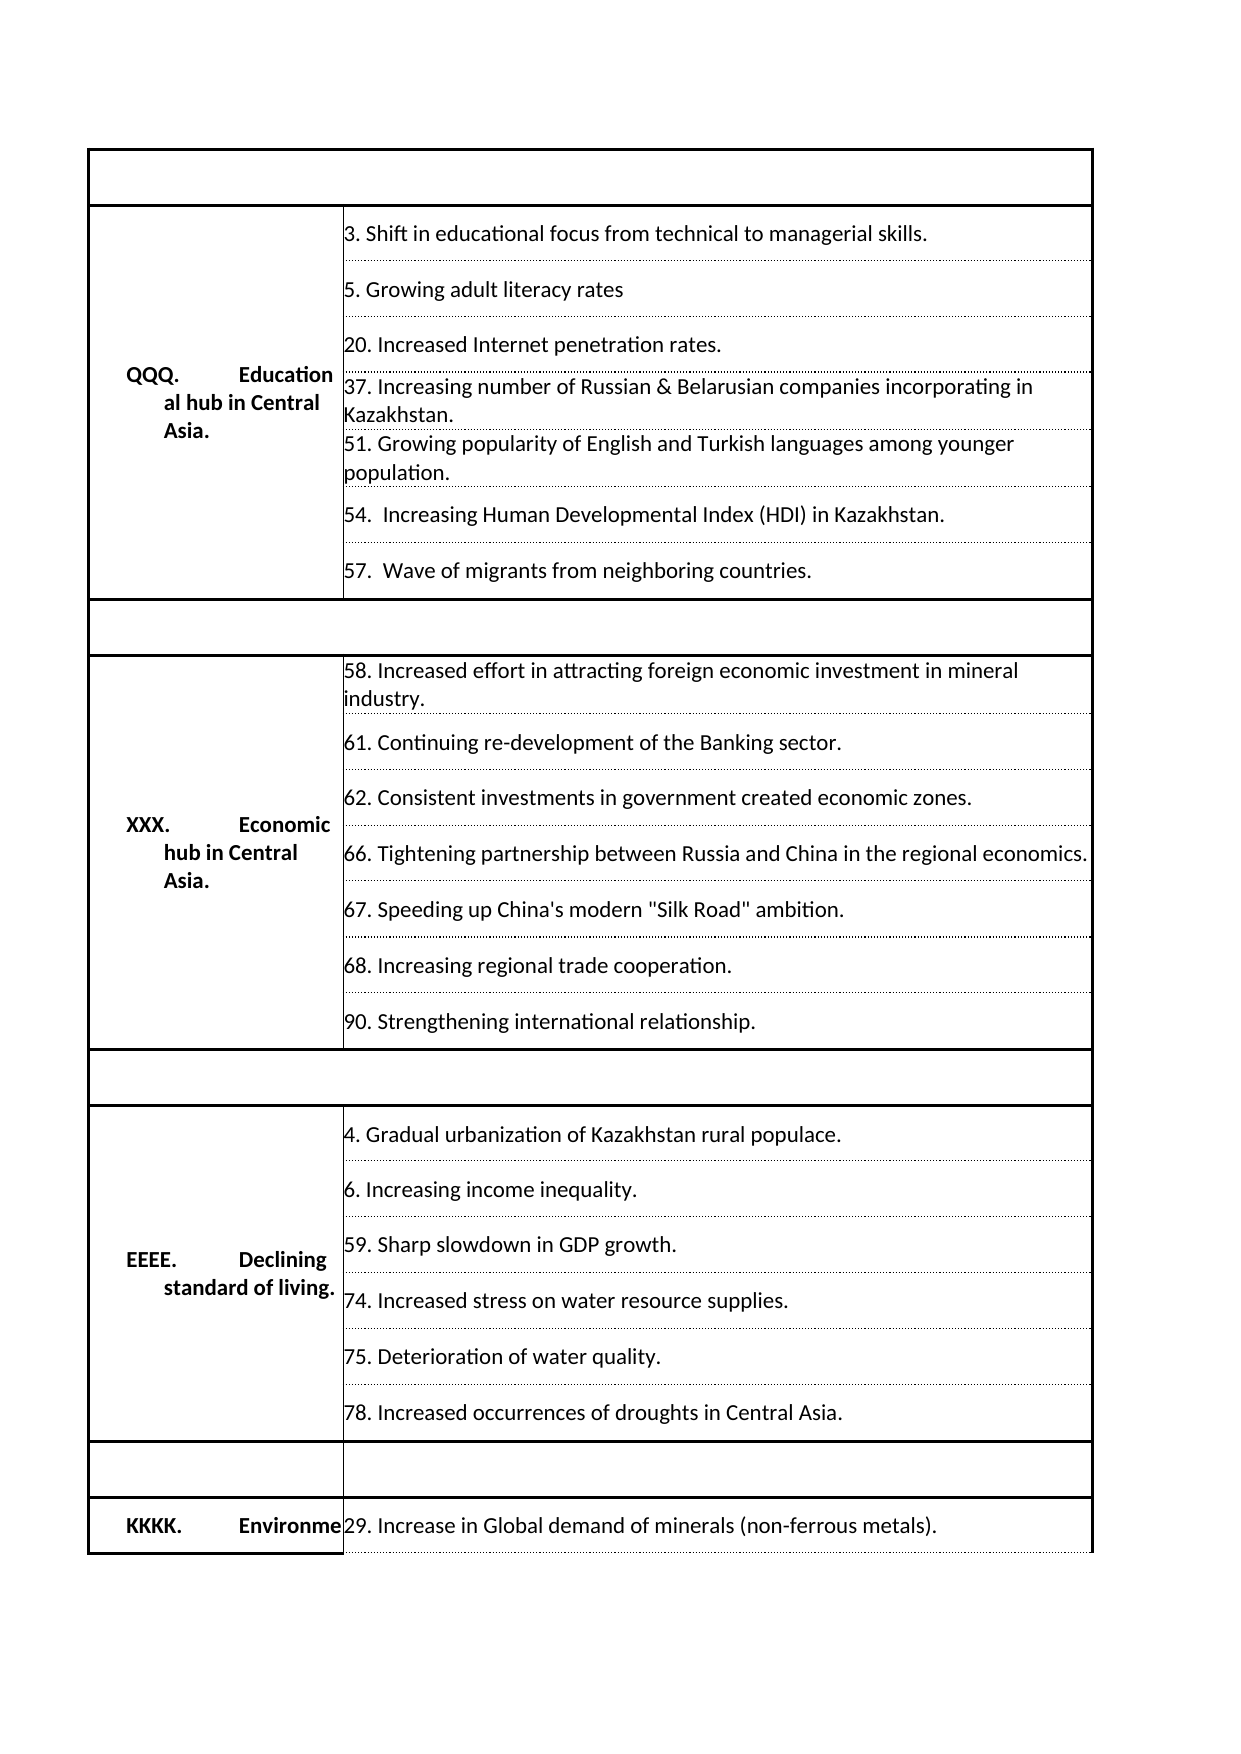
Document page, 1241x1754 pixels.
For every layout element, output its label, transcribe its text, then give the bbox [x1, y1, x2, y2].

table_cell 78. Increased occurrences of droughts in Central Asia. [344, 1384, 1091, 1440]
table_cell 90. Strengthening international relationship. [344, 992, 1091, 1048]
table_cell 67. Speeding up China's modern "Silk Road" ambition. [344, 880, 1091, 936]
table_cell 66. Tightening partnership between Russia and China in the regional economics. [344, 825, 1091, 880]
table_cell 4. Gradual urbanization of Kazakhstan rural populace. [344, 1107, 1091, 1160]
table_cell [90, 1051, 343, 1104]
table_cell 62. Consistent investments in government created economic zones. [344, 769, 1091, 824]
table_cell 74. Increased stress on water resource supplies. [344, 1272, 1091, 1328]
table_cell [343, 1051, 1091, 1104]
table_cell 3. Shift in educational focus from technical to managerial skills. [344, 207, 1091, 259]
table_cell 68. Increasing regional trade cooperation. [344, 936, 1091, 992]
table_cell [90, 1443, 343, 1496]
table_cell Educational hub in Central Asia. [90, 207, 343, 597]
table_cell [90, 601, 343, 653]
table_cell 20. Increased Internet penetration rates. [344, 316, 1091, 371]
table_cell 5. Growing adult literacy rates [344, 260, 1091, 316]
table_cell 54. Increasing Human Developmental Index (HDI) in Kazakhstan. [344, 486, 1091, 542]
table_cell 6. Increasing income inequality. [344, 1160, 1091, 1216]
table_cell 61. Continuing re-development of the Banking sector. [344, 713, 1091, 768]
table_cell Declining standard of living. [90, 1107, 343, 1440]
table_cell 37. Increasing number of Russian & Belarusian companies incorporating in Kazakhstan. [344, 371, 1091, 428]
table_cell 75. Deterioration of water quality. [344, 1328, 1091, 1384]
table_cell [90, 1499, 343, 1552]
table_cell 58. Increased effort in attracting foreign economic investment in mineral industry. [344, 657, 1091, 713]
table_cell 59. Sharp slowdown in GDP growth. [344, 1216, 1091, 1272]
table_cell [343, 601, 1091, 653]
table_cell [344, 1443, 1091, 1496]
table_cell 51. Growing popularity of English and Turkish languages among younger population. [344, 429, 1091, 486]
table_cell [90, 151, 343, 204]
table_cell 57. Wave of migrants from neighboring countries. [344, 542, 1091, 597]
table_cell Economic hub in Central Asia. [90, 657, 343, 1048]
table_cell [343, 151, 1091, 204]
table_cell 29. Increase in Global demand of minerals (non-ferrous metals). [344, 1499, 1091, 1552]
